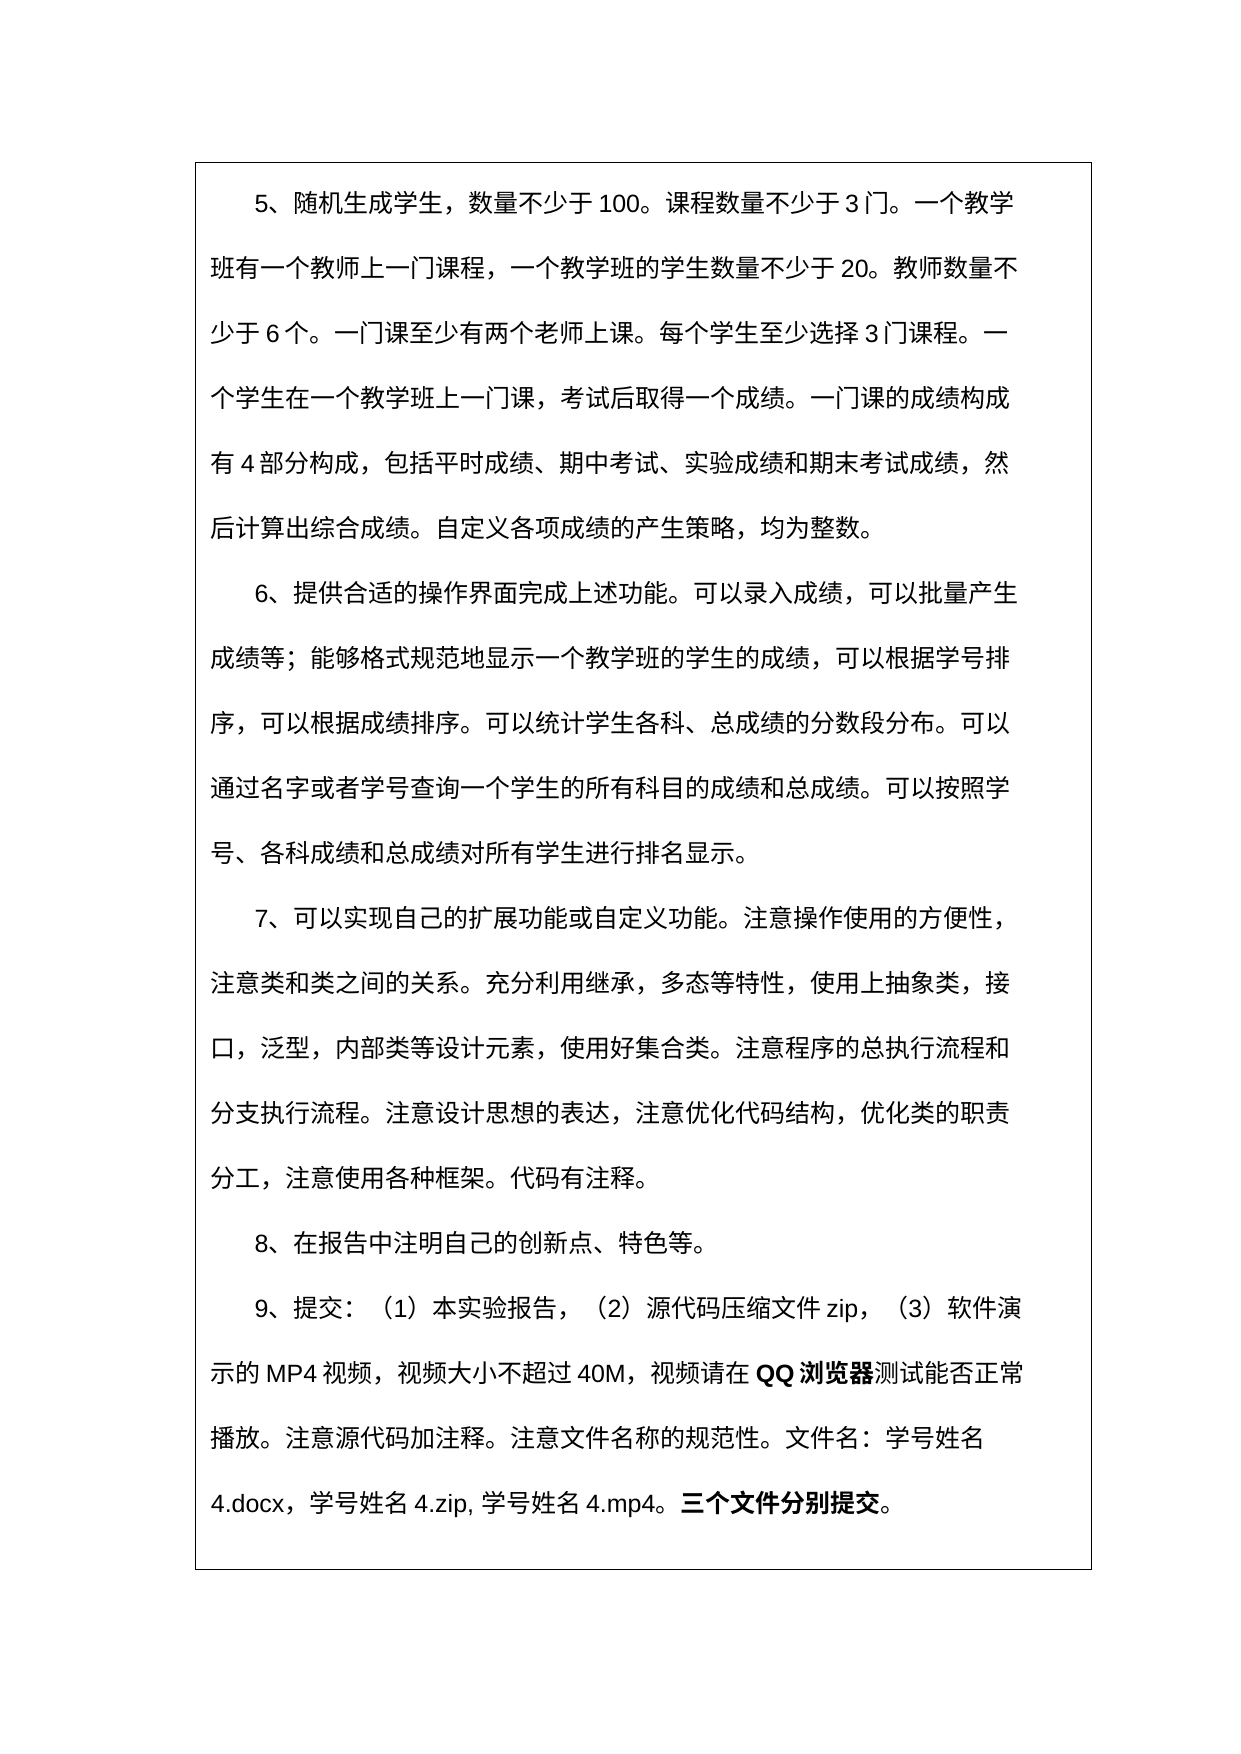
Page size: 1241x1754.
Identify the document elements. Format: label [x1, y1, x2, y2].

table_cell [196, 163, 1091, 1569]
